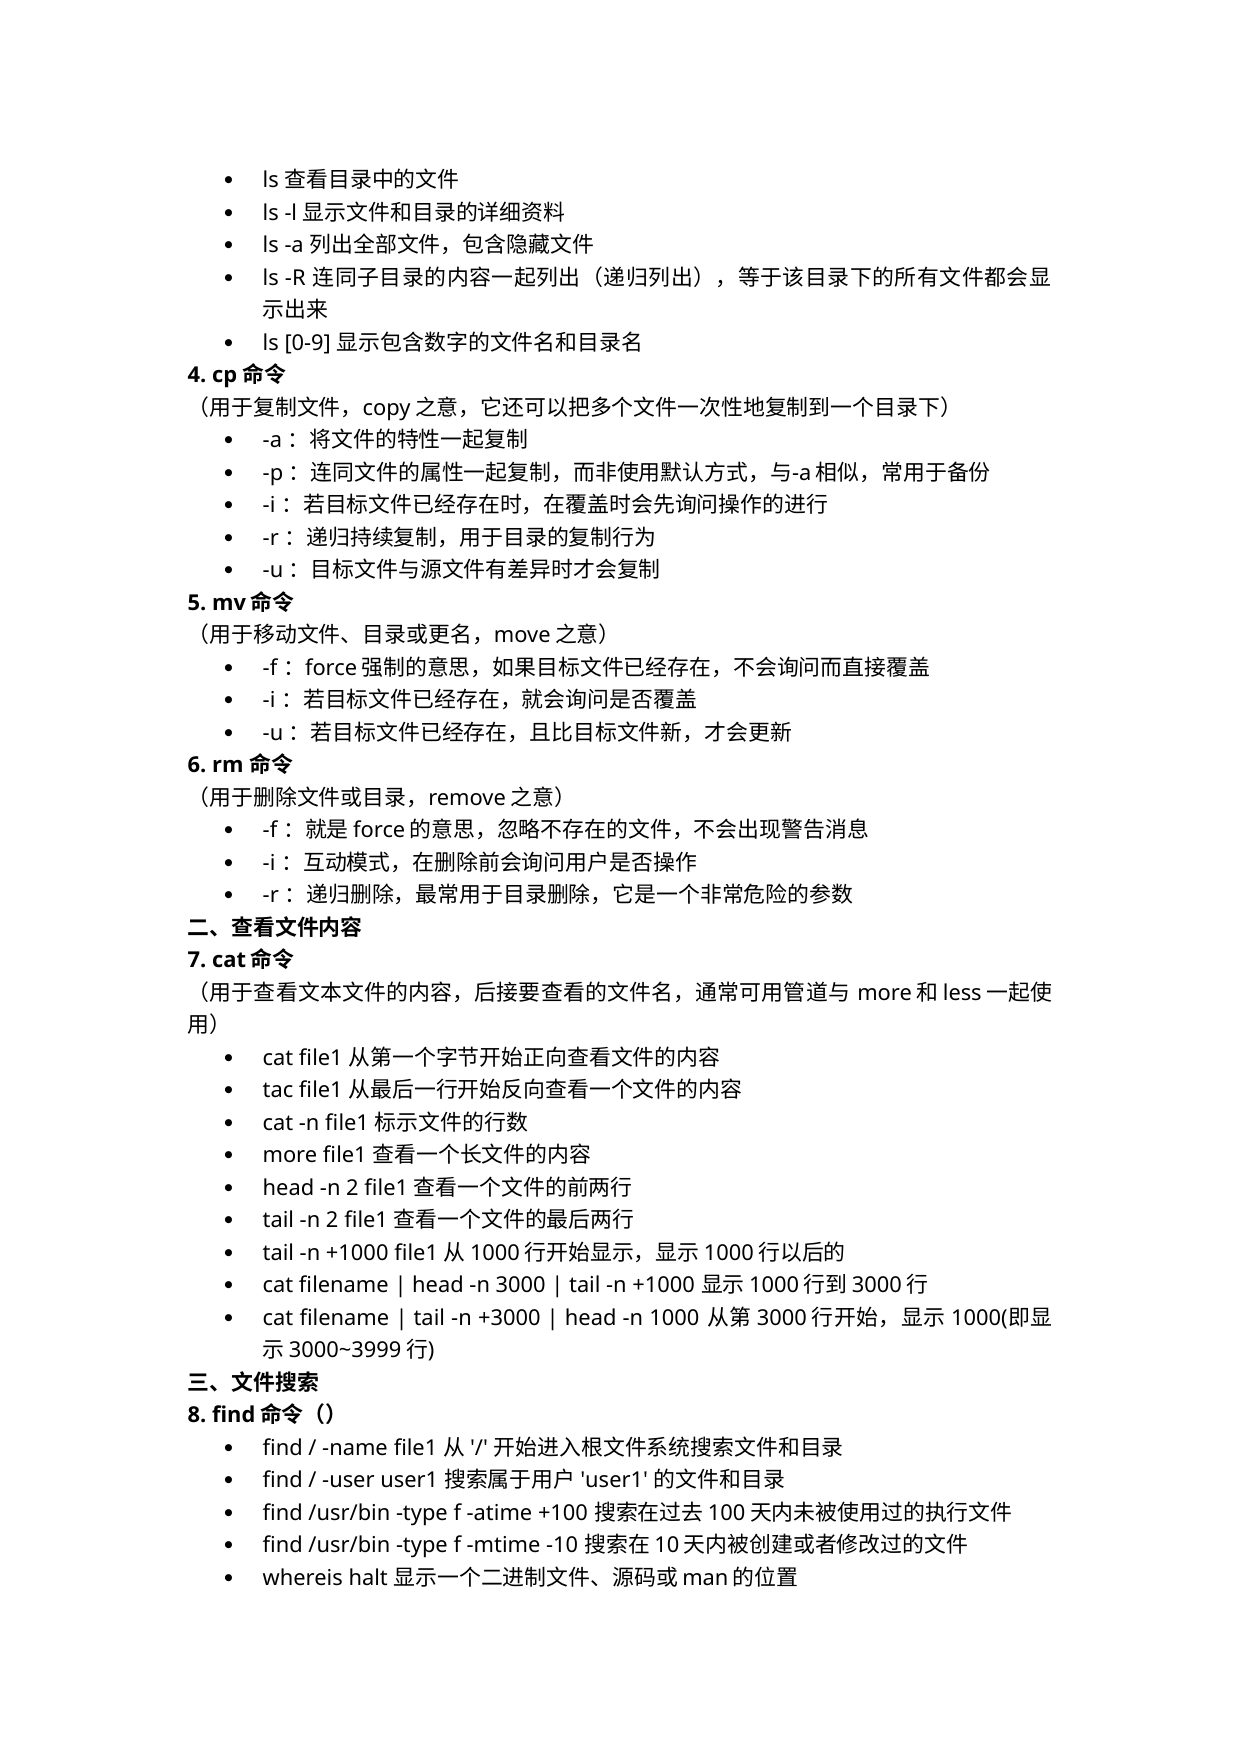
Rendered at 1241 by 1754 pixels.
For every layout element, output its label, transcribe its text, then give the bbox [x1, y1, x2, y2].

list find / -user user1 搜索属于用户 'user1' 的文件和目录 [225, 1462, 1053, 1494]
list cat file1 从第一个字节开始正向查看文件的内容 [225, 1039, 1053, 1072]
text 8. find命令（） [187, 1397, 1053, 1429]
list -f ：force强制的意思，如果目标文件已经存在，不会询问而直接覆盖 [225, 649, 1053, 682]
text （用于复制文件，copy之意，它还可以把多个文件一次性地复制到一个目录下） [187, 389, 1053, 422]
list -p ：连同文件的属性一起复制，而非使用默认方式，与-a相似，常用于备份 [225, 454, 1053, 487]
list cat -n file1 标示文件的行数 [225, 1104, 1053, 1137]
list ls -a 列出全部文件，包含隐藏文件 [225, 227, 1053, 259]
list ls [0-9] 显示包含数字的文件名和目录名 [225, 324, 1053, 357]
text （用于移动文件、目录或更名，move之意） [187, 617, 1053, 649]
list more file1 查看一个长文件的内容 [225, 1137, 1053, 1169]
text 三、文件搜索 [187, 1364, 1053, 1397]
text 二、查看文件内容 [187, 909, 1053, 942]
text 7. cat命令 [187, 942, 1053, 974]
text 4. cp 命令 [187, 357, 1053, 389]
list ls -R 连同子目录的内容一起列出（递归列出），等于该目录下的所有文件都会显示出来 [225, 259, 1053, 324]
list ls -l 显示文件和目录的详细资料 [225, 194, 1053, 227]
list tail -n +1000 file1 从1000行开始显示，显示1000行以后的 [225, 1234, 1053, 1267]
list head -n 2 file1 查看一个文件的前两行 [225, 1169, 1053, 1202]
list -f ：就是force的意思，忽略不存在的文件，不会出现警告消息 [225, 812, 1053, 844]
list -a ：将文件的特性一起复制 [225, 422, 1053, 454]
list cat filename | tail -n +3000 | head -n 1000 从第3000行开始，显示1000(即显示3000~3999行) [225, 1299, 1053, 1364]
text （用于查看文本文件的内容，后接要查看的文件名，通常可用管道与more和less一起使用） [187, 974, 1053, 1039]
list tail -n 2 file1 查看一个文件的最后两行 [225, 1202, 1053, 1234]
list -r ：递归删除，最常用于目录删除，它是一个非常危险的参数 [225, 877, 1053, 909]
list -i ：互动模式，在删除前会询问用户是否操作 [225, 844, 1053, 877]
list find / -name file1 从 '/' 开始进入根文件系统搜索文件和目录 [225, 1429, 1053, 1462]
text （用于删除文件或目录，remove之意） [187, 779, 1053, 812]
list whereis halt 显示一个二进制文件、源码或man的位置 [225, 1559, 1053, 1592]
list -i ：若目标文件已经存在，就会询问是否覆盖 [225, 682, 1053, 714]
list ls 查看目录中的文件 [225, 162, 1053, 194]
list cat filename | head -n 3000 | tail -n +1000 显示1000行到3000行 [225, 1267, 1053, 1299]
list -r ：递归持续复制，用于目录的复制行为 [225, 519, 1053, 552]
list -u ：若目标文件已经存在，且比目标文件新，才会更新 [225, 714, 1053, 747]
list tac file1 从最后一行开始反向查看一个文件的内容 [225, 1072, 1053, 1104]
text 6. rm 命令 [187, 747, 1053, 779]
list -i ：若目标文件已经存在时，在覆盖时会先询问操作的进行 [225, 487, 1053, 519]
list find /usr/bin -type f -mtime -10 搜索在10天内被创建或者修改过的文件 [225, 1527, 1053, 1559]
list -u ：目标文件与源文件有差异时才会复制 [225, 552, 1053, 584]
text 5. mv命令 [187, 584, 1053, 617]
list find /usr/bin -type f -atime +100 搜索在过去100天内未被使用过的执行文件 [225, 1494, 1053, 1527]
